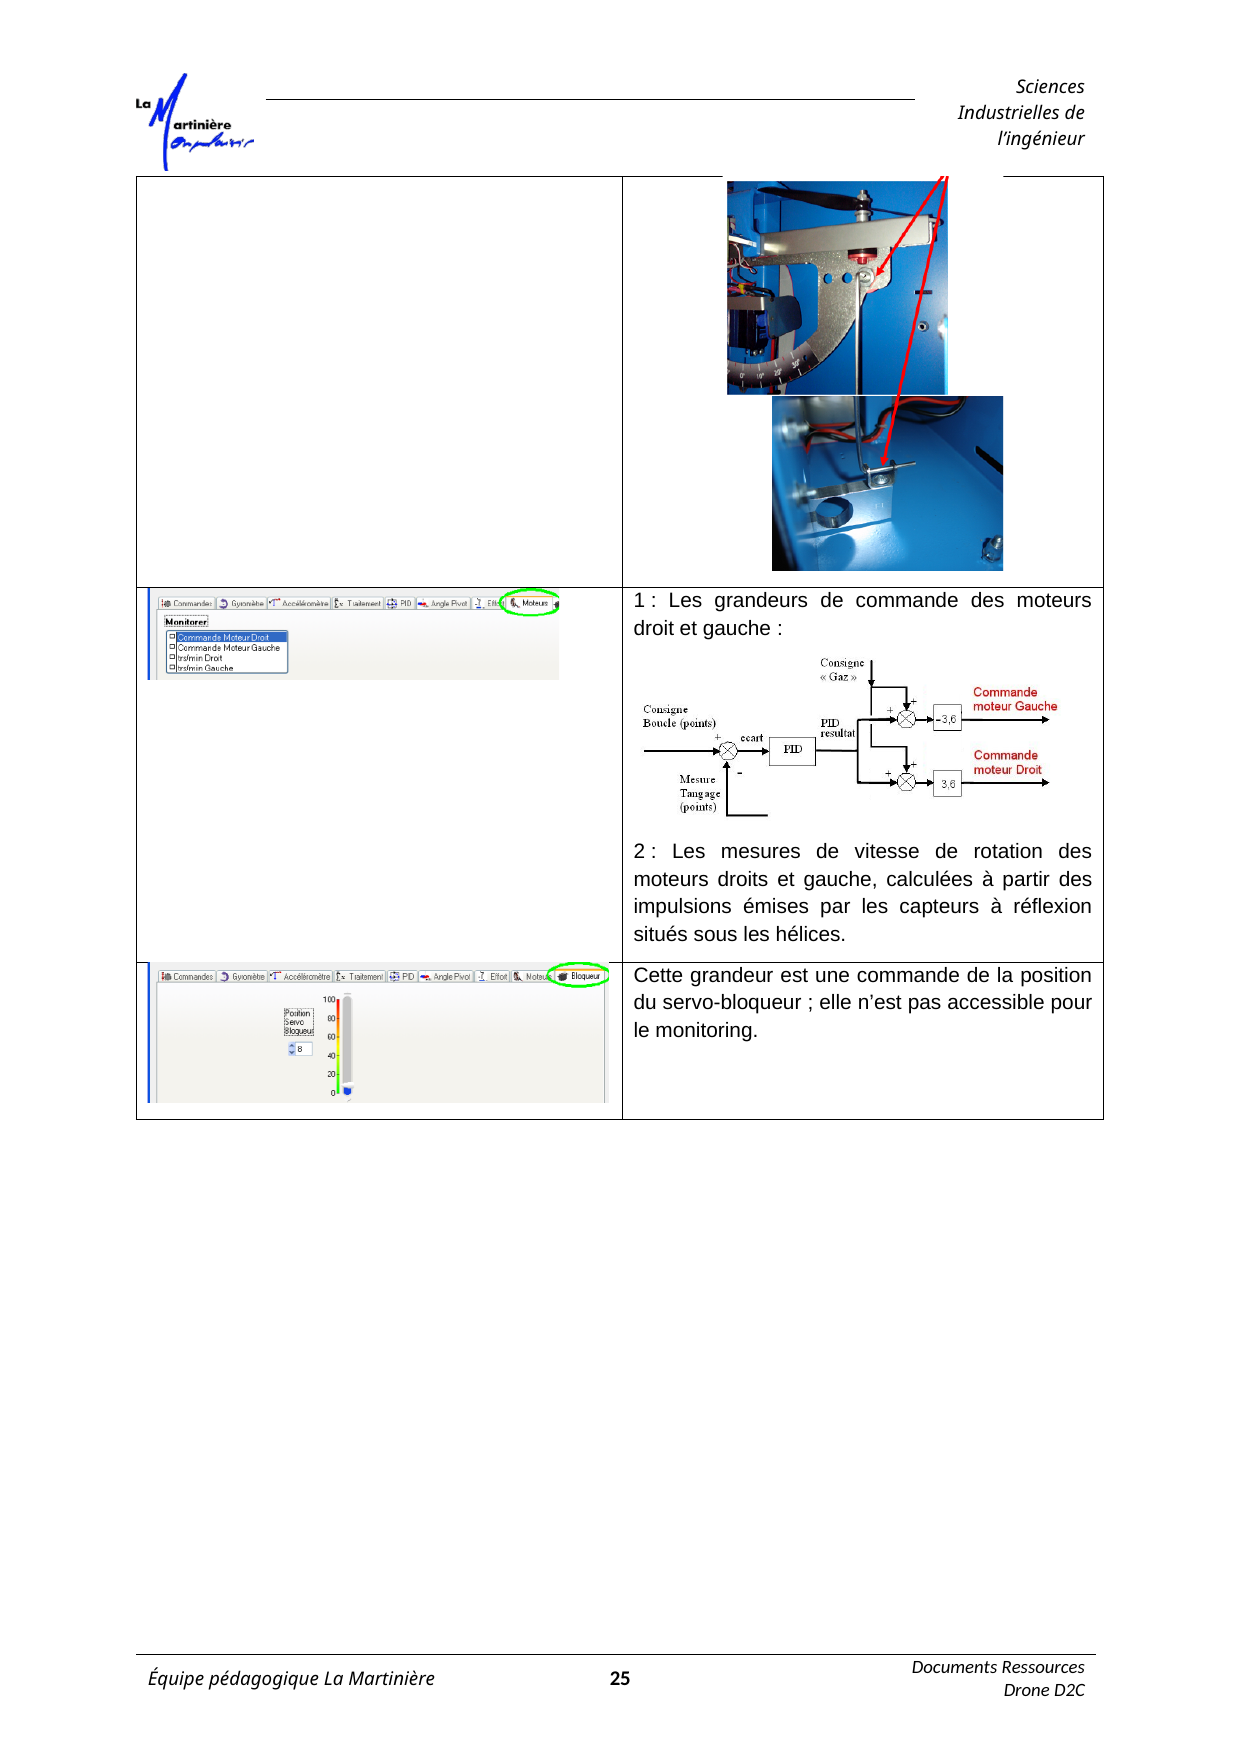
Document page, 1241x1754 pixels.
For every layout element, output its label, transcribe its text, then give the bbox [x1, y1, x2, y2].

table_cell [137, 963, 622, 1119]
table_cell Cette grandeur est une commande de la position du servo-bloqueur ; elle n’est pas accessible pour le monitoring. [623, 963, 1103, 1119]
table_cell [137, 177, 622, 587]
table_cell 1 : Les grandeurs de commande des moteurs droit et gauche : 2 : Les mesures de vitesse de rotation des moteurs droits et gauche, calculées à partir des impulsions émises par les capteurs à réflexion situés sous les hélices. [623, 588, 1103, 962]
picture [136, 73, 254, 171]
table_cell [137, 588, 622, 962]
